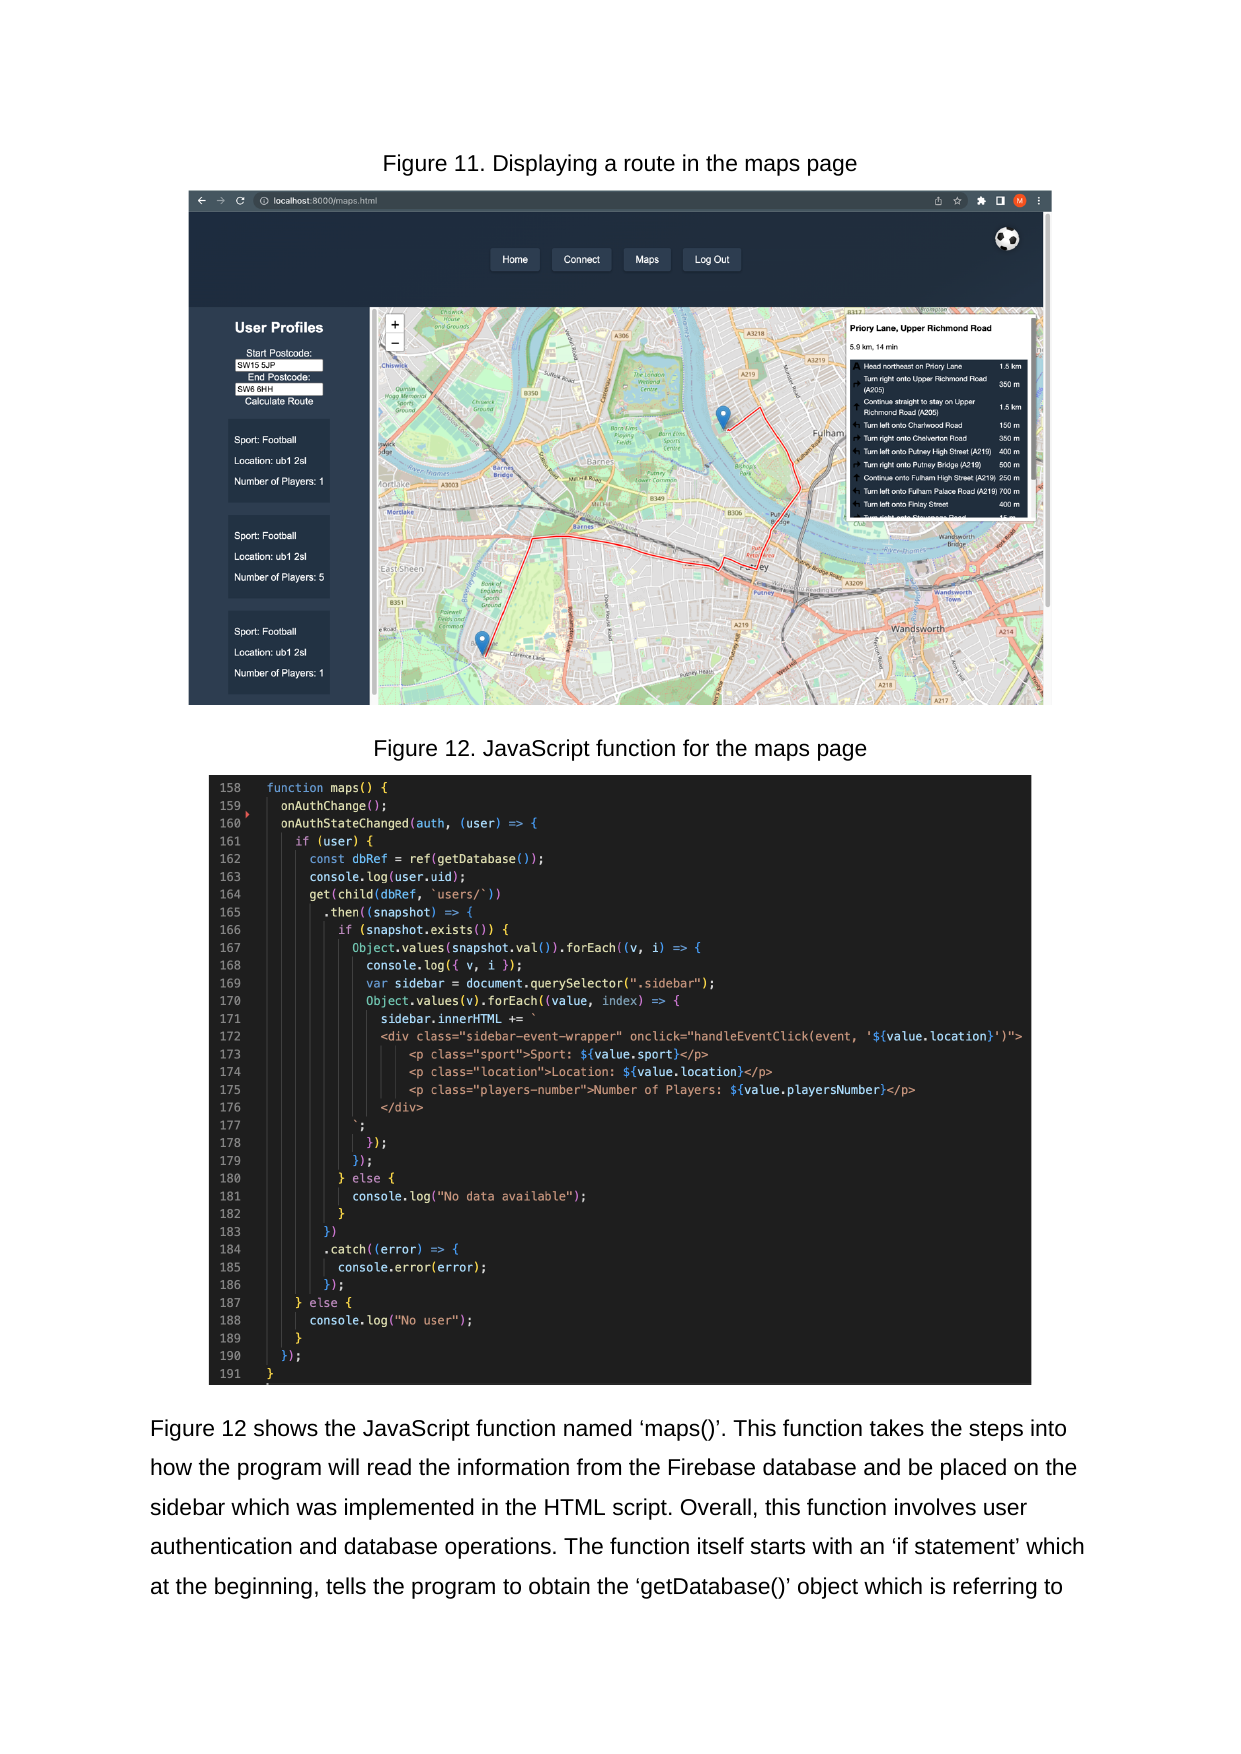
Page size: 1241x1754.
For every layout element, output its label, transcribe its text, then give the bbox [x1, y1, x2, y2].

picture [208, 775, 1032, 1385]
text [150, 1415, 1090, 1599]
picture [188, 190, 1052, 705]
